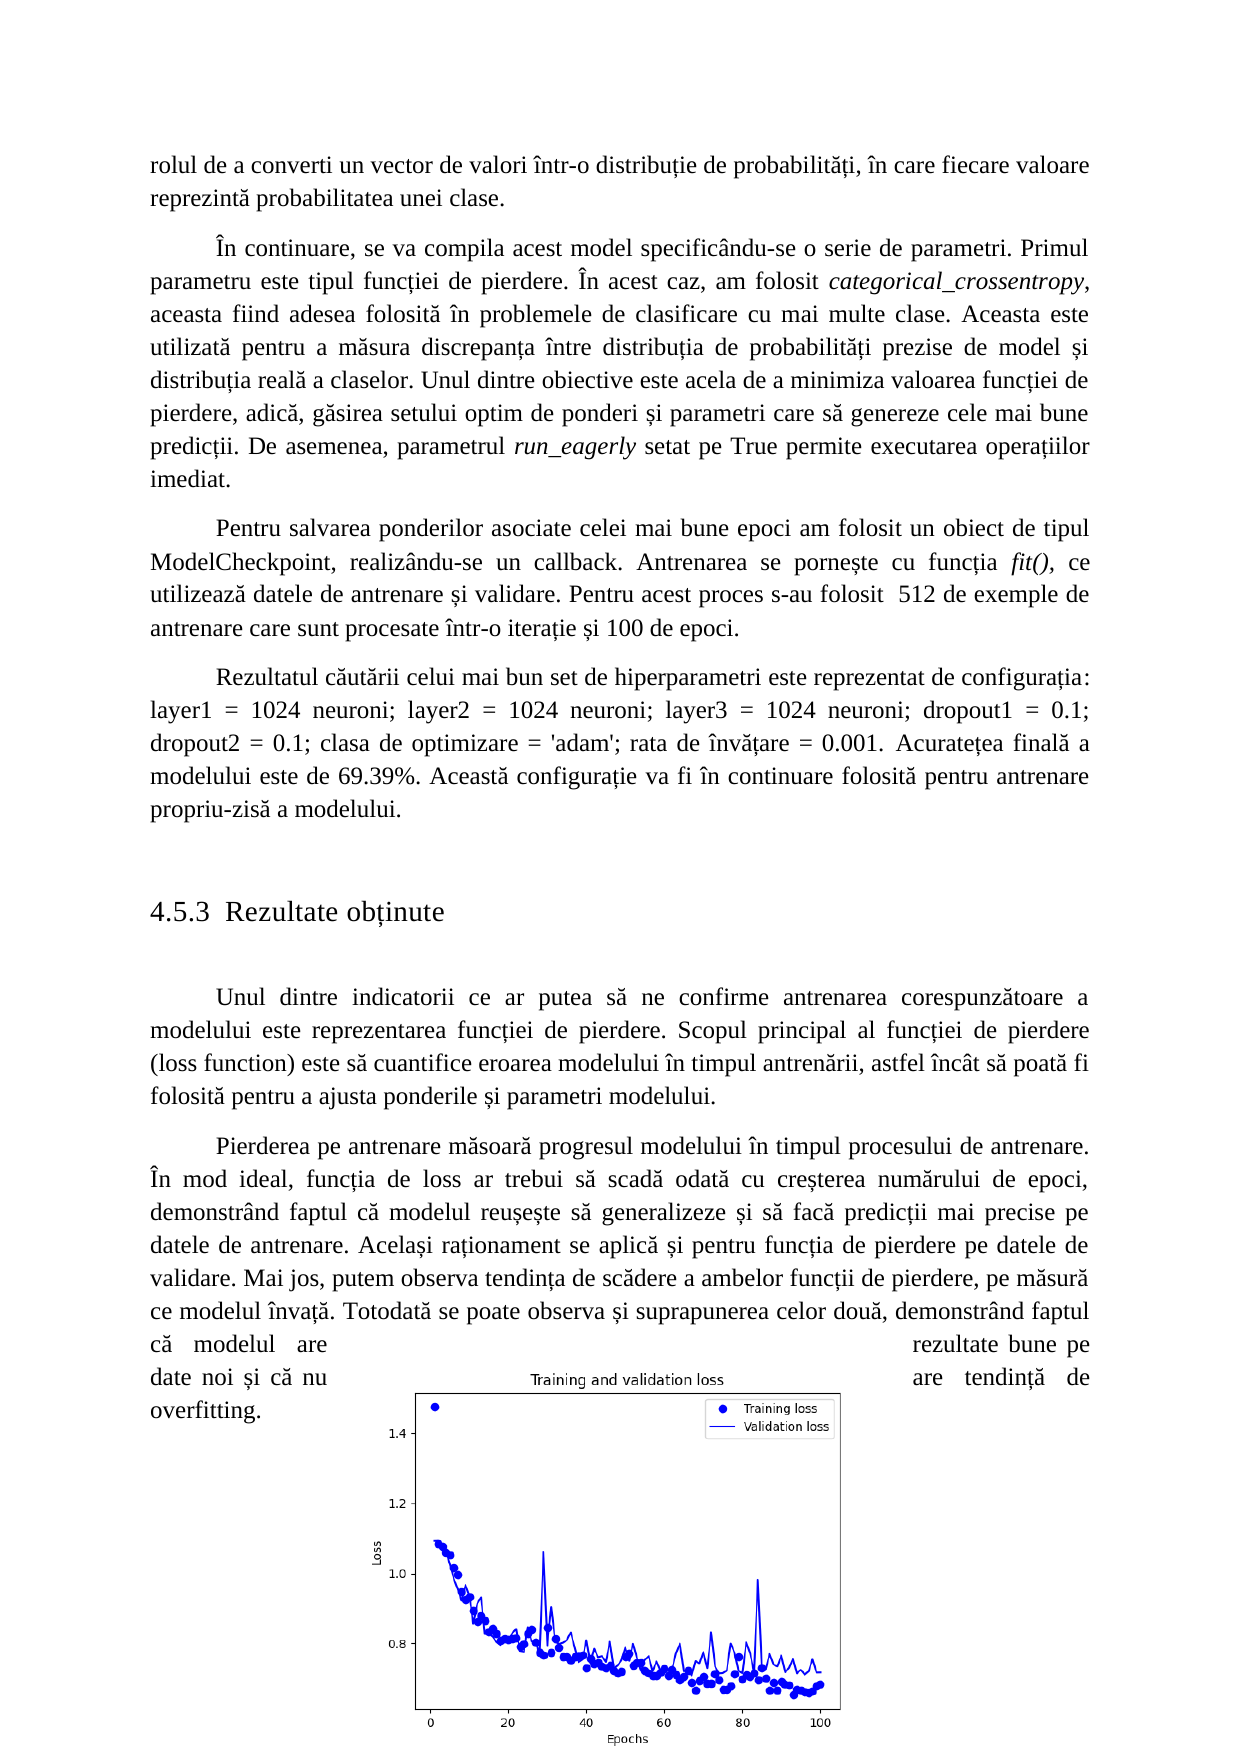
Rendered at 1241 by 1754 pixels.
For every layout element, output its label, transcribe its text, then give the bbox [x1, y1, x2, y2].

text Pentru salvarea ponderilor asociate celei mai bune epoci am folosit un obiect de tipul ModelCheckpoint, realizându-se un callback. Antrenarea se pornește cu funcția fit(), ce utilizează datele de antrenare și validare. Pentru acest proces s-au folosit 512 de exemple de antrenare care sunt procesate într-o iterație și 100 de epoci. [150, 513, 1090, 641]
text Pierderea pe antrenare măsoară progresul modelului în timpul procesului de antrenare. În mod ideal, funcția de loss ar trebui să scadă odată cu creșterea numărului de epoci, demonstrând faptul că modelul reușește să generalizeze și să facă predicții mai precise pe datele de antrenare. Același raționament se aplică și pentru funcția de pierdere pe datele de validare. Mai jos, putem observa tendința de scădere a ambelor funcții de pierdere, pe măsură ce modelul învață. Totodată se poate observa și suprapunerea celor două, demonstrând faptul că modelul are rezultate bune pe date noi și că nu are tendință de overfitting. [150, 1131, 1090, 1424]
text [150, 150, 1090, 212]
text Rezultatul căutării celui mai bun set de hiperparametri este reprezentat de configurația: layer1 = 1024 neuroni; layer2 = 1024 neuroni; layer3 = 1024 neuroni; dropout1 = 0.1; dropout2 = 0.1; clasa de optimizare = 'adam'; rata de învățare = 0.001. Acuratețea finală a modelului este de 69.39%. Această configurație va fi în continuare folosită pentru antrenare propriu-zisă a modelului. [150, 662, 1090, 823]
text Unul dintre indicatorii ce ar putea să ne confirme antrenarea corespunzătoare a modelului este reprezentarea funcției de pierdere. Scopul principal al funcției de pierdere (loss function) este să cuantifice eroarea modelului în timpul antrenării, astfel încât să poată fi folosită pentru a ajusta ponderile și parametri modelului. [150, 982, 1090, 1110]
text În continuare, se va compila acest model specificându-se o serie de parametri. Primul parametru este tipul funcției de pierdere. În acest caz, am folosit categorical_crossentropy, aceasta fiind adesea folosită în problemele de clasificare cu mai multe clase. Aceasta este utilizată pentru a măsura discrepanța între distribuția de probabilități prezise de model și distribuția reală a claselor. Unul dintre obiective este acela de a minimiza valoarea funcției de pierdere, adică, găsirea setului optim de ponderi și parametri care să genereze cele mai bune predicții. De asemenea, parametrul run_eagerly setat pe True permite executarea operațiilor imediat. [150, 233, 1090, 493]
picture [346, 1343, 894, 1754]
subtitle Rezultate obținute [150, 894, 1090, 927]
